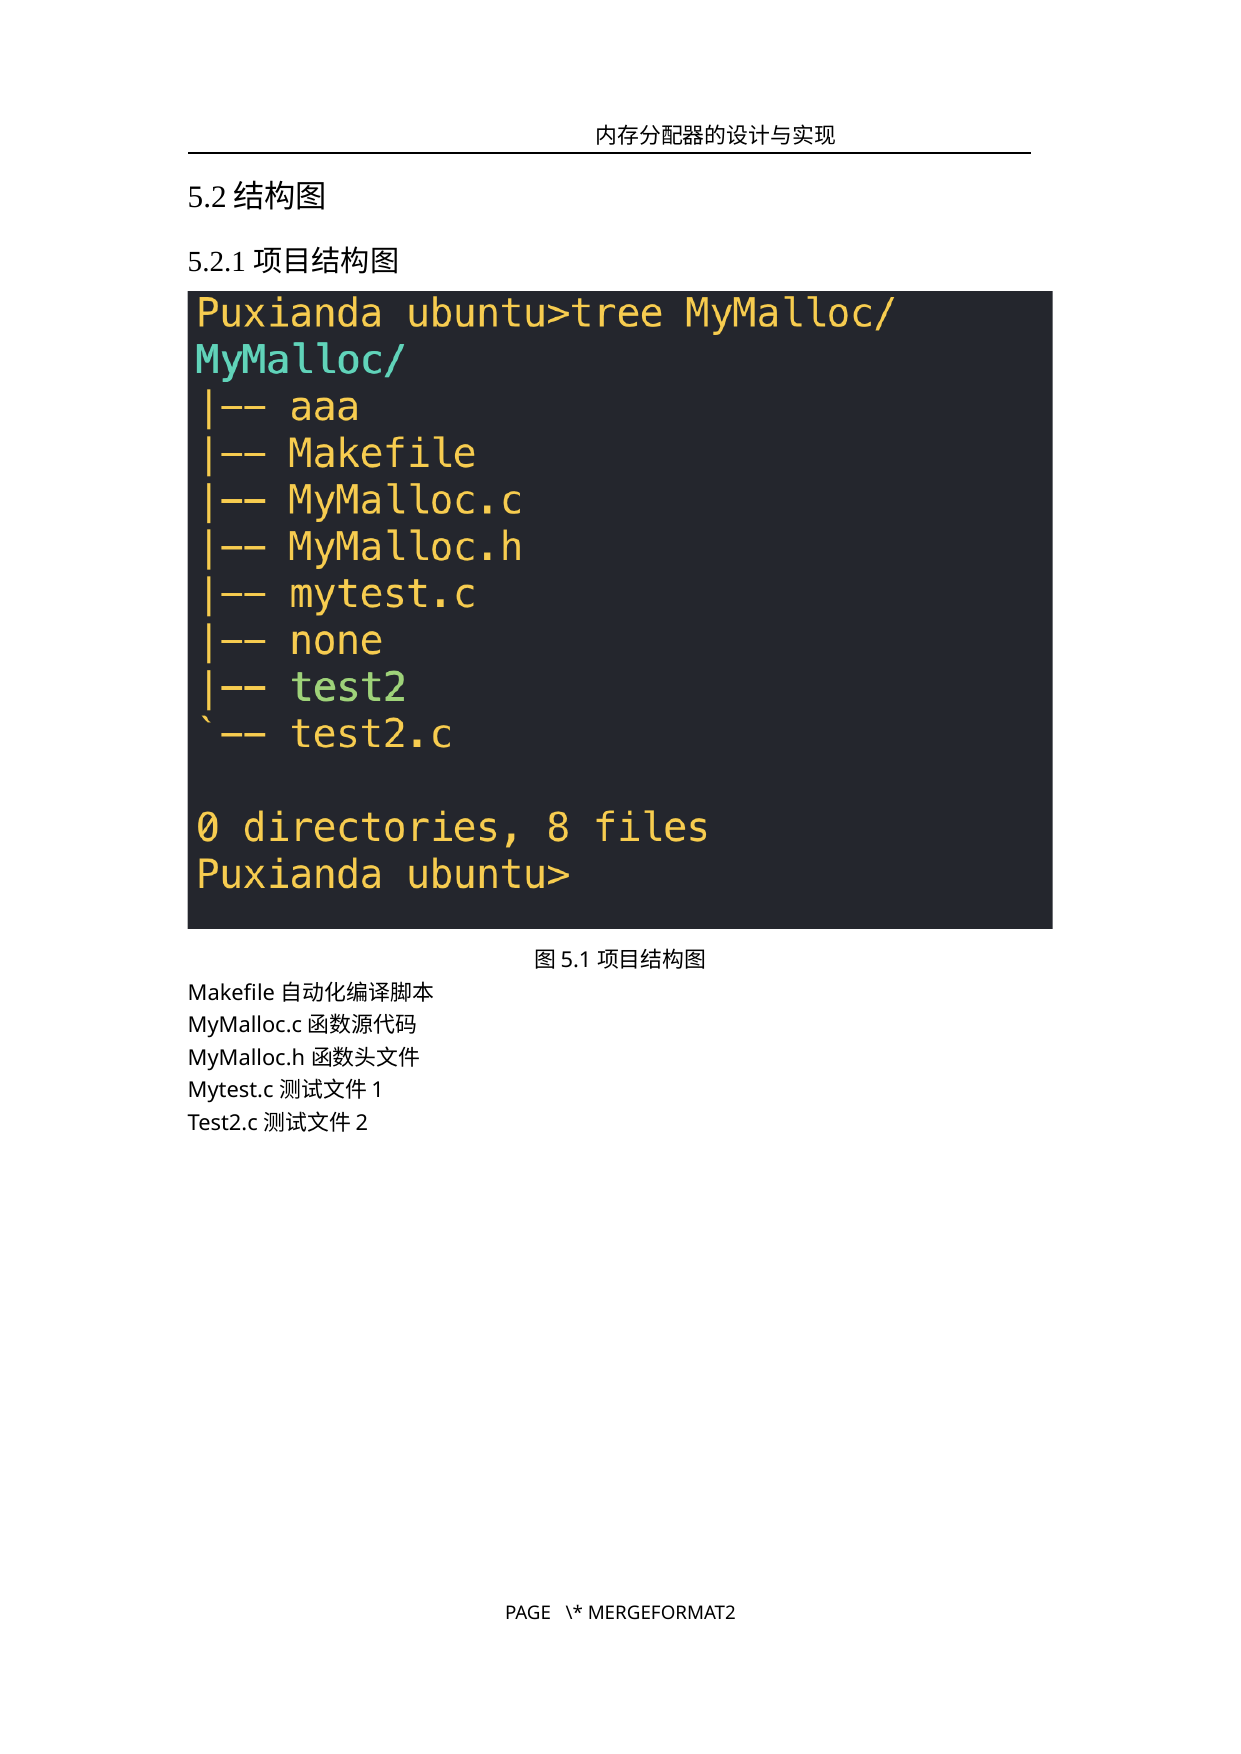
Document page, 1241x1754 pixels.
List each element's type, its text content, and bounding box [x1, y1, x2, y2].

text 图5.1 项目结构图 [187, 942, 1053, 974]
text Mytest.c 测试文件1 [187, 1072, 1053, 1104]
text MyMalloc.c 函数源代码 [187, 1007, 1053, 1039]
picture [187, 291, 1053, 929]
text Test2.c 测试文件2 [187, 1104, 1053, 1137]
subtitle 5.2.1 项目结构图 [187, 227, 1053, 291]
text Makefile 自动化编译脚本 [187, 974, 1053, 1007]
subtitle 5.2结构图 [187, 162, 1053, 227]
text MyMalloc.h 函数头文件 [187, 1039, 1053, 1072]
